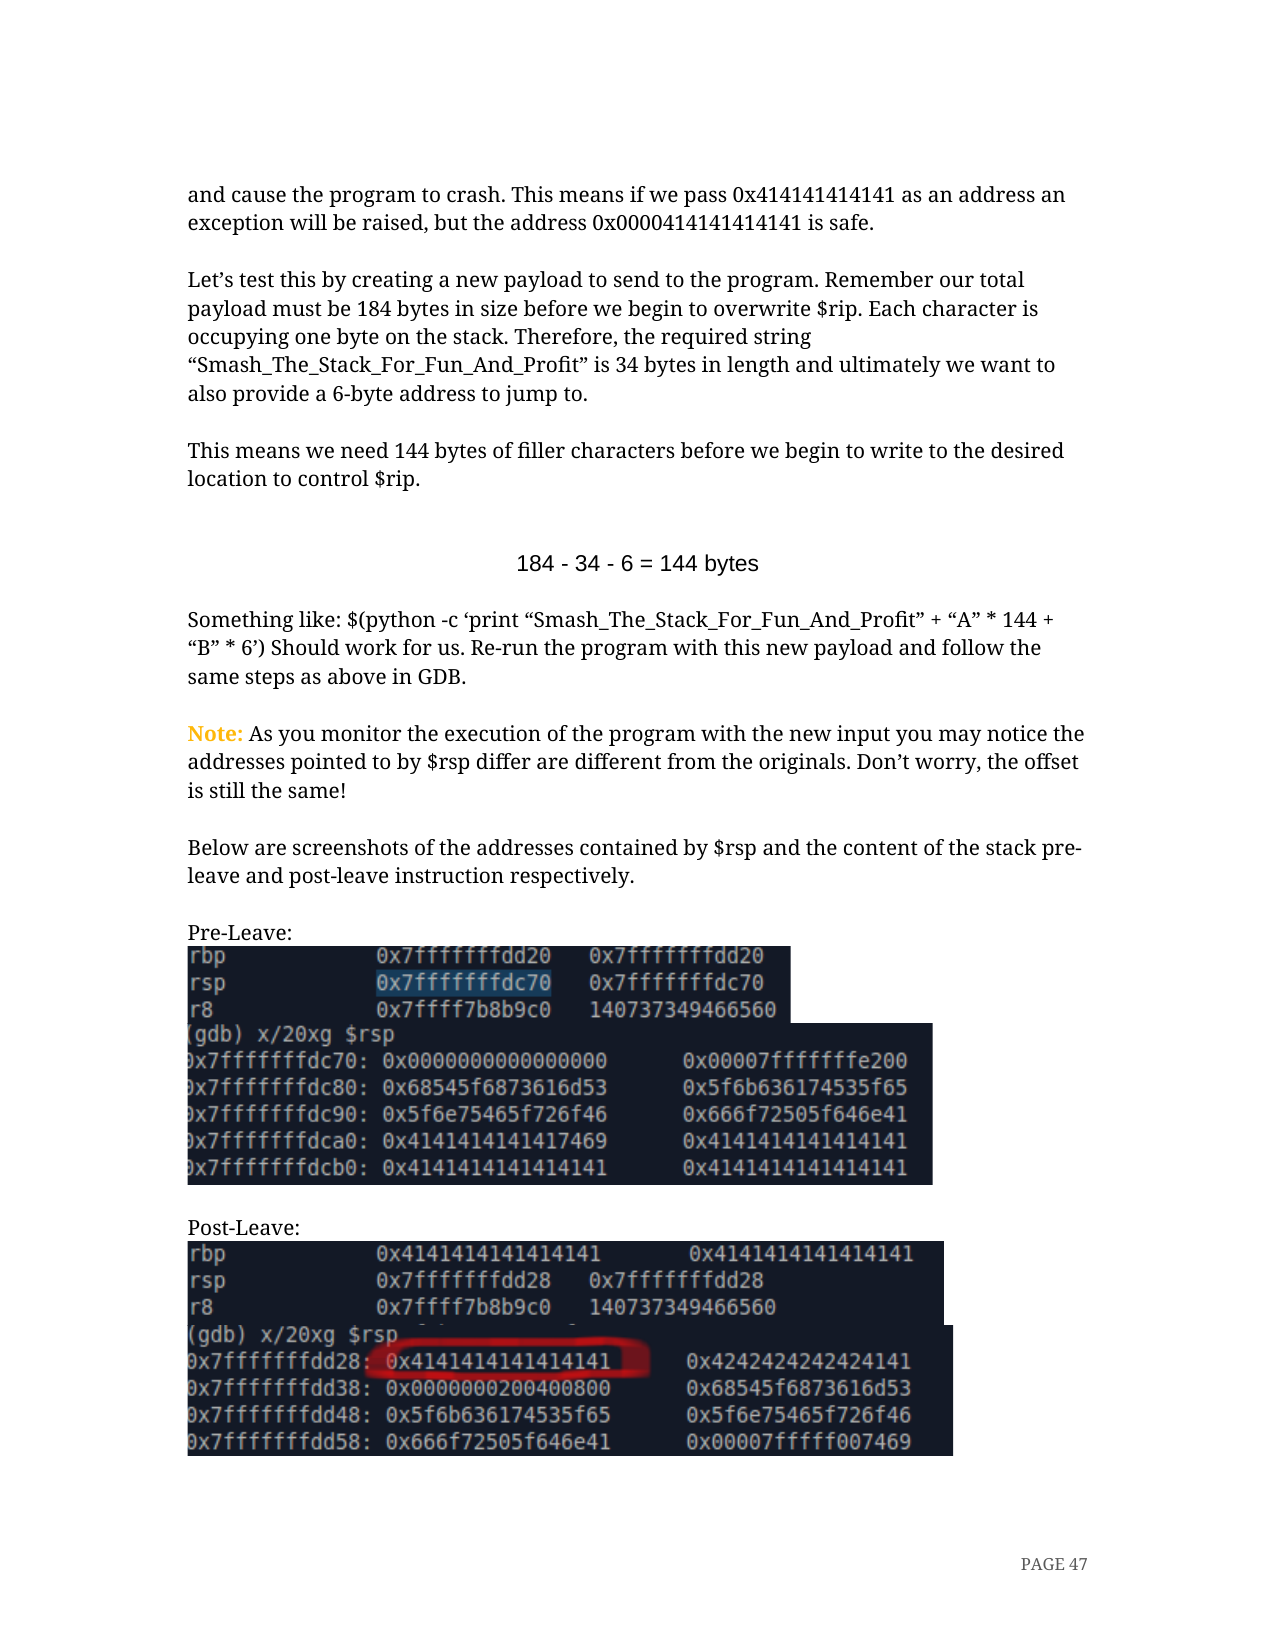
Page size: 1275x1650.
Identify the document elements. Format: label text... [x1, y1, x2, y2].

picture [187, 1241, 954, 1456]
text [187, 180, 1087, 237]
text 184 - 34 - 6 = 144 bytes [187, 550, 1087, 576]
text Post-Leave: [187, 1213, 1087, 1241]
text Let’s test this by creating a new payload to send to the program. Remember our total payload must be 184 bytes in size before we begin to overwrite $rip. Each character is occupying one byte on the stack. Therefore, the required string “Smash_The_Stack_For_Fun_And_Profit” is 34 bytes in length and ultimately we want to also provide a 6-byte address to jump to. [187, 265, 1087, 407]
text Note: As you monitor the execution of the program with the new input you may notice the addresses pointed to by $rsp differ are different from the originals. Don’t worry, the offset is still the same! [187, 719, 1087, 804]
text This means we need 144 bytes of filler characters before we begin to write to the desired location to control $rip. [187, 436, 1087, 493]
text Below are screenshots of the addresses contained by $rsp and the content of the stack pre-leave and post-leave instruction respectively. [187, 833, 1087, 889]
text Something like: $(python -c ‘print “Smash_The_Stack_For_Fun_And_Profit” + “A” * 144 + “B” * 6’) Should work for us. Re-run the program with this new payload and follow the same steps as above in GDB. [187, 605, 1087, 690]
picture [187, 946, 933, 1185]
text Pre-Leave: [187, 918, 1087, 947]
